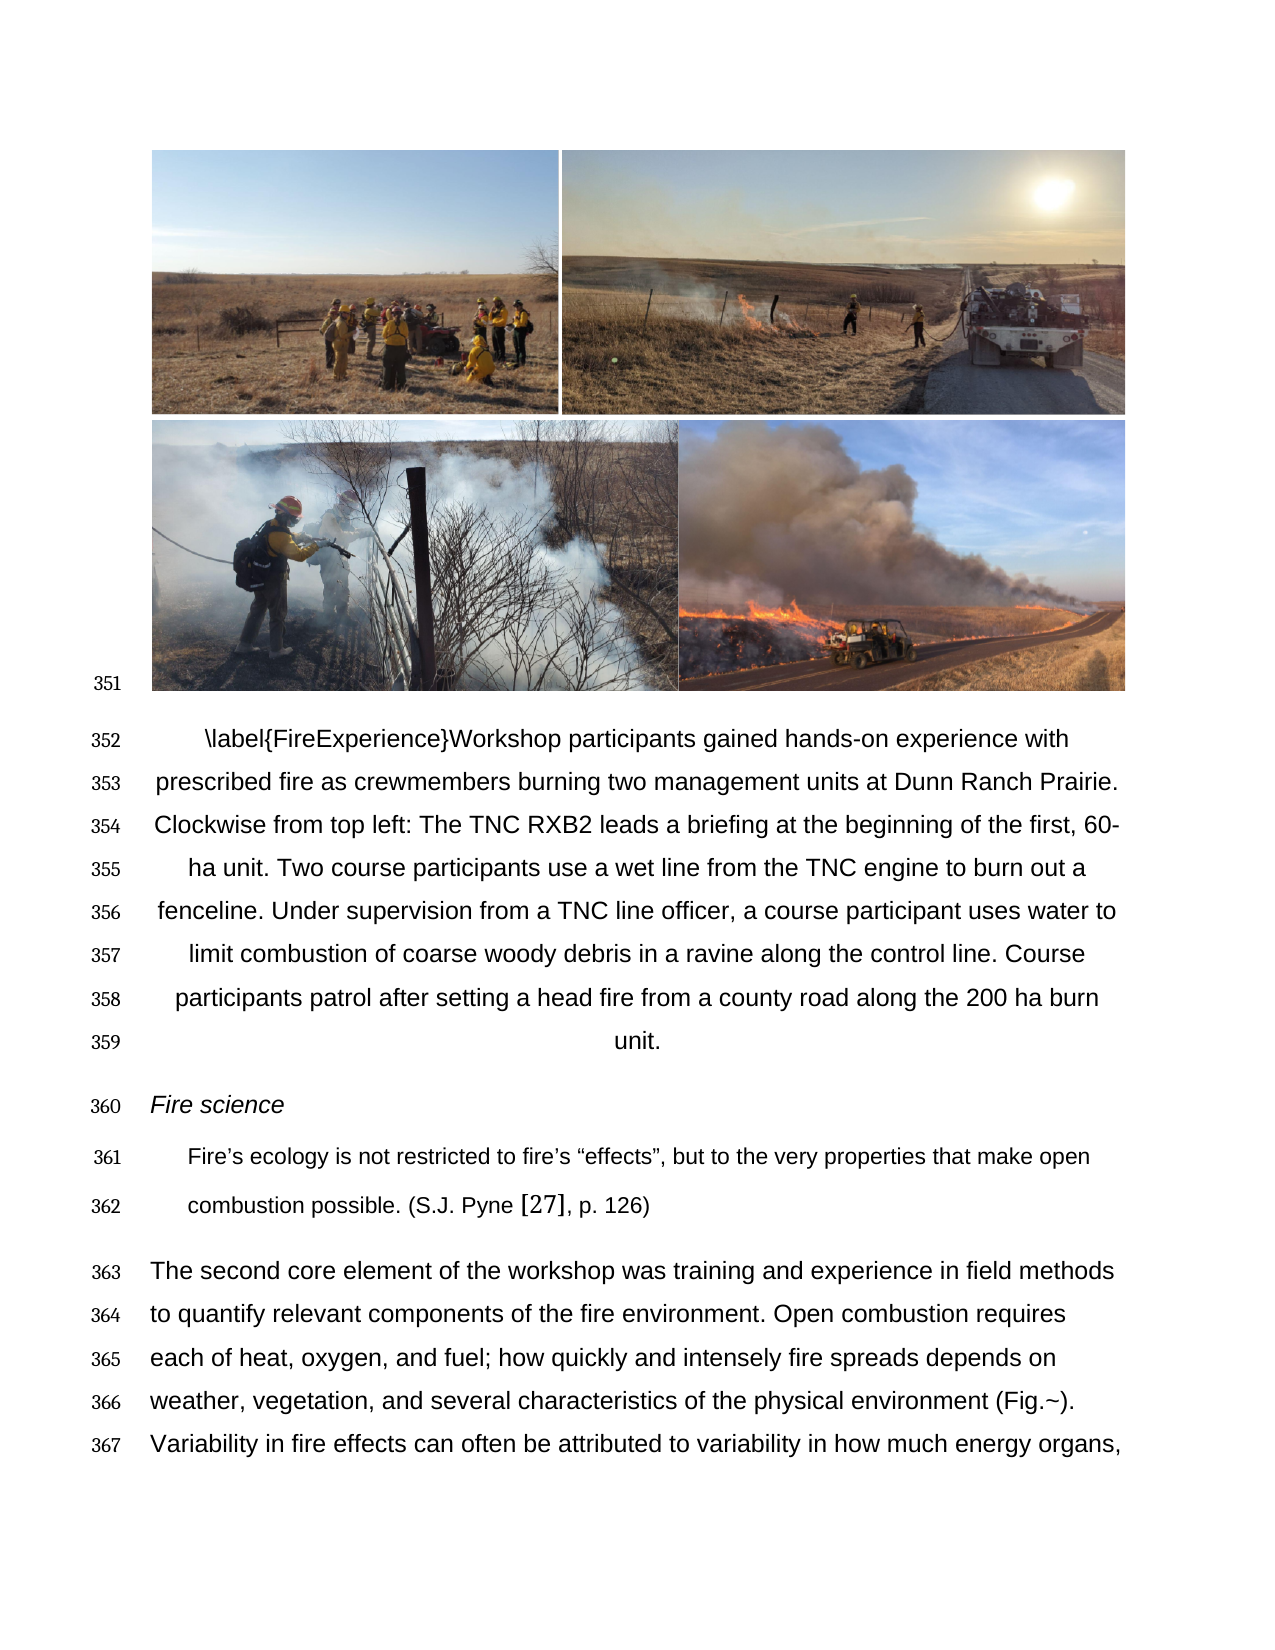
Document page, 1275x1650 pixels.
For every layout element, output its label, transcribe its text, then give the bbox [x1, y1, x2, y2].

text Fire’s ecology is not restricted to fire’s “effects”, but to the very properties that make open combustion possible. (S.J. Pyne [27], p. 126) [187, 1143, 1125, 1221]
picture [150, 150, 1125, 691]
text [150, 1256, 1125, 1458]
subtitle Fire science [150, 1090, 1125, 1118]
text \label{FireExperience}Workshop participants gained hands-on experience with prescribed fire as crewmembers burning two management units at Dunn Ranch Prairie. Clockwise from top left: The TNC RXB2 leads a briefing at the beginning of the first, 60-ha unit. Two course participants use a wet line from the TNC engine to burn out a fenceline. Under supervision from a TNC line officer, a course participant uses water to limit combustion of coarse woody debris in a ravine along the control line. Course participants patrol after setting a head fire from a county road along the 200 ha burn unit. [150, 724, 1125, 1054]
